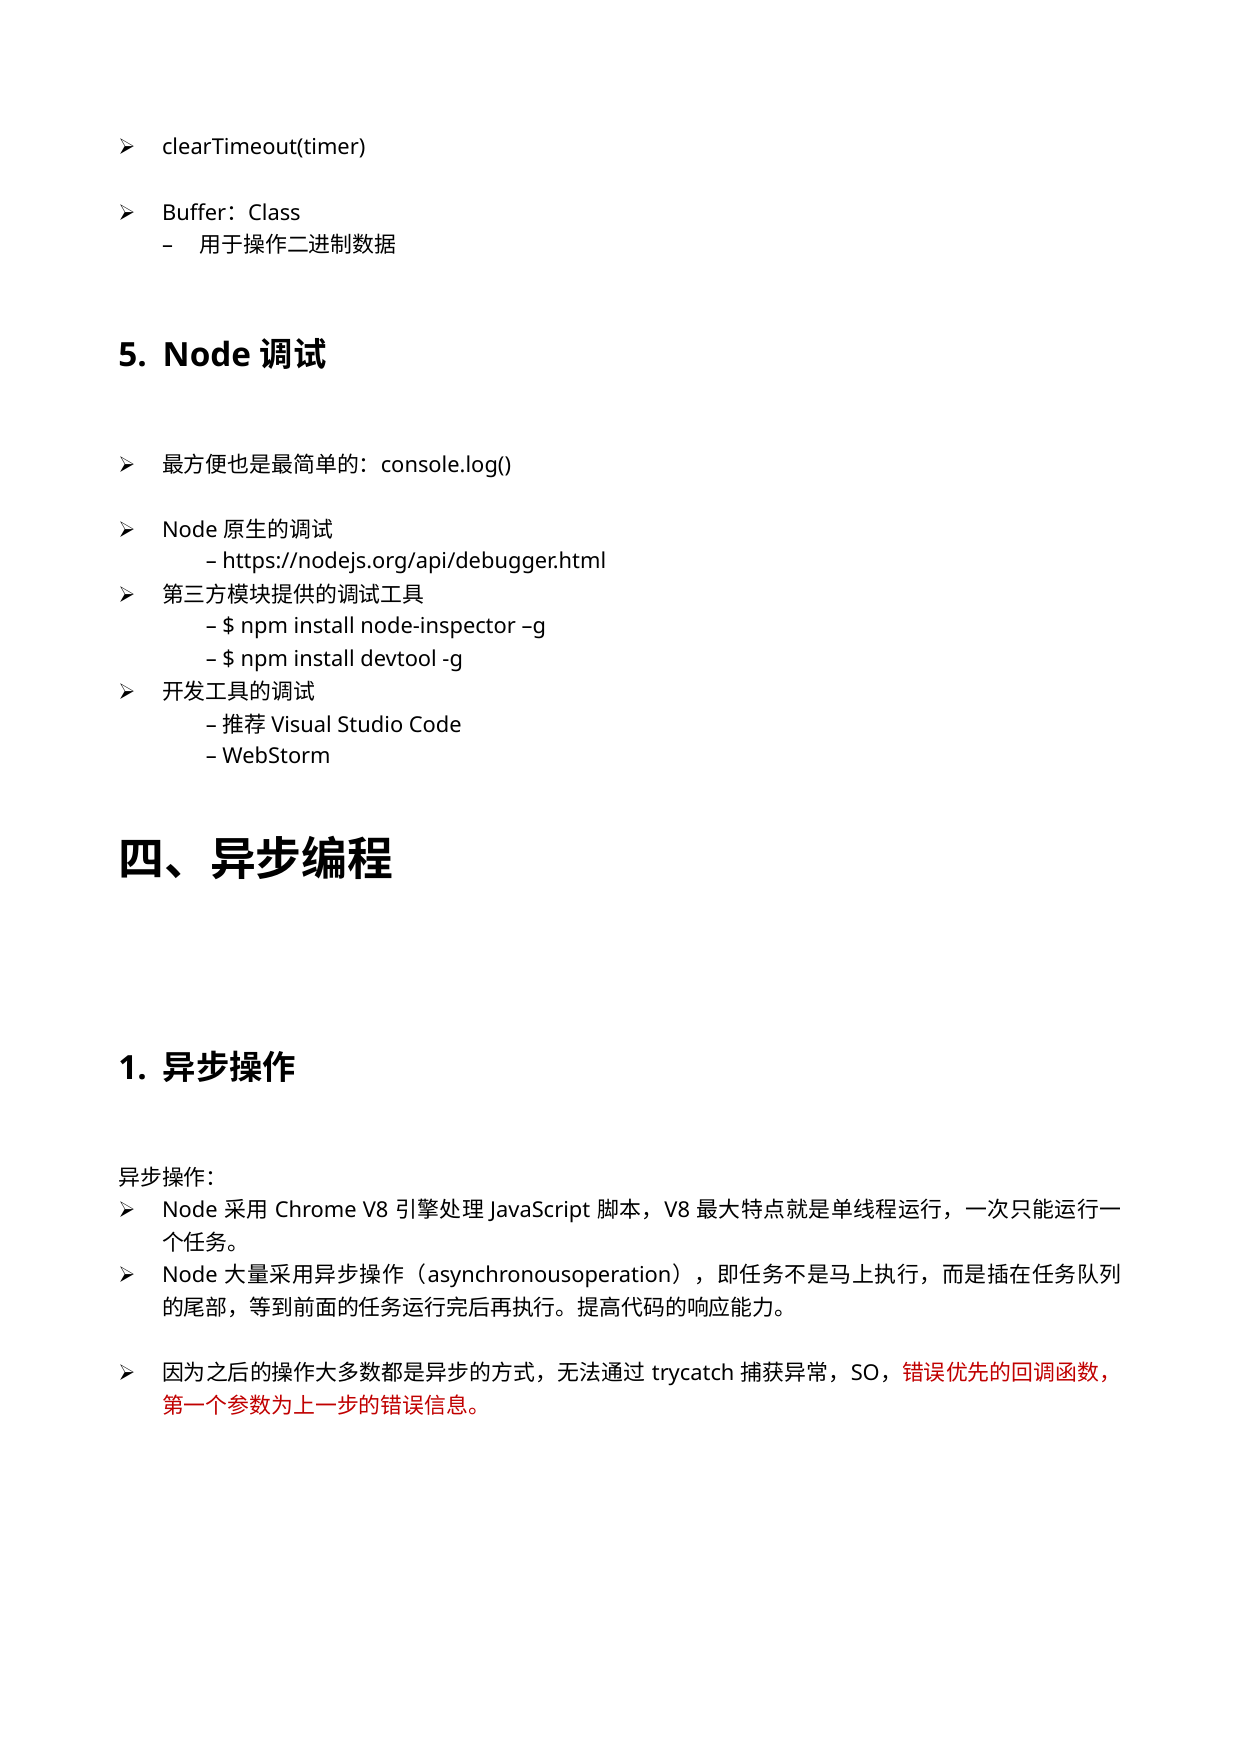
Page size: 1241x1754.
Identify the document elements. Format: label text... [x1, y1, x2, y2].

text 异步操作： [118, 1160, 1122, 1192]
text – WebStorm [206, 739, 1122, 771]
list 最方便也是最简单的：console.log() [118, 446, 1122, 479]
list 因为之后的操作大多数都是异步的方式，无法通过 trycatch 捕获异常，SO，错误优先的回调函数，第一个参数为上一步的错误信息。 [118, 1355, 1122, 1420]
text – $ npm install devtool -g [206, 641, 1122, 674]
subtitle 异步操作 [118, 1032, 1122, 1097]
subtitle 四、异步编程 [118, 807, 1122, 904]
subtitle Node 调试 [118, 319, 1122, 384]
list clearTimeout(timer) [118, 129, 1122, 162]
list 第三方模块提供的调试工具 [118, 576, 1122, 609]
text – https://nodejs.org/api/debugger.html [162, 544, 1122, 576]
list Node 原生的调试 [118, 511, 1122, 544]
list Node 采用 Chrome V8 引擎处理 JavaScript 脚本，V8 最大特点就是单线程运行，一次只能运行一个任务。 [118, 1192, 1122, 1257]
text – $ npm install node-inspector –g [206, 609, 1122, 641]
list 用于操作二进制数据 [162, 227, 1122, 259]
list Buffer：Class [118, 194, 1122, 227]
text – 推荐 Visual Studio Code [206, 706, 1122, 739]
list Node 大量采用异步操作（asynchronousoperation），即任务不是马上执行，而是插在任务队列的尾部，等到前面的任务运行完后再执行。提高代码的响应能力。 [118, 1257, 1122, 1322]
list 开发工具的调试 [118, 674, 1122, 706]
